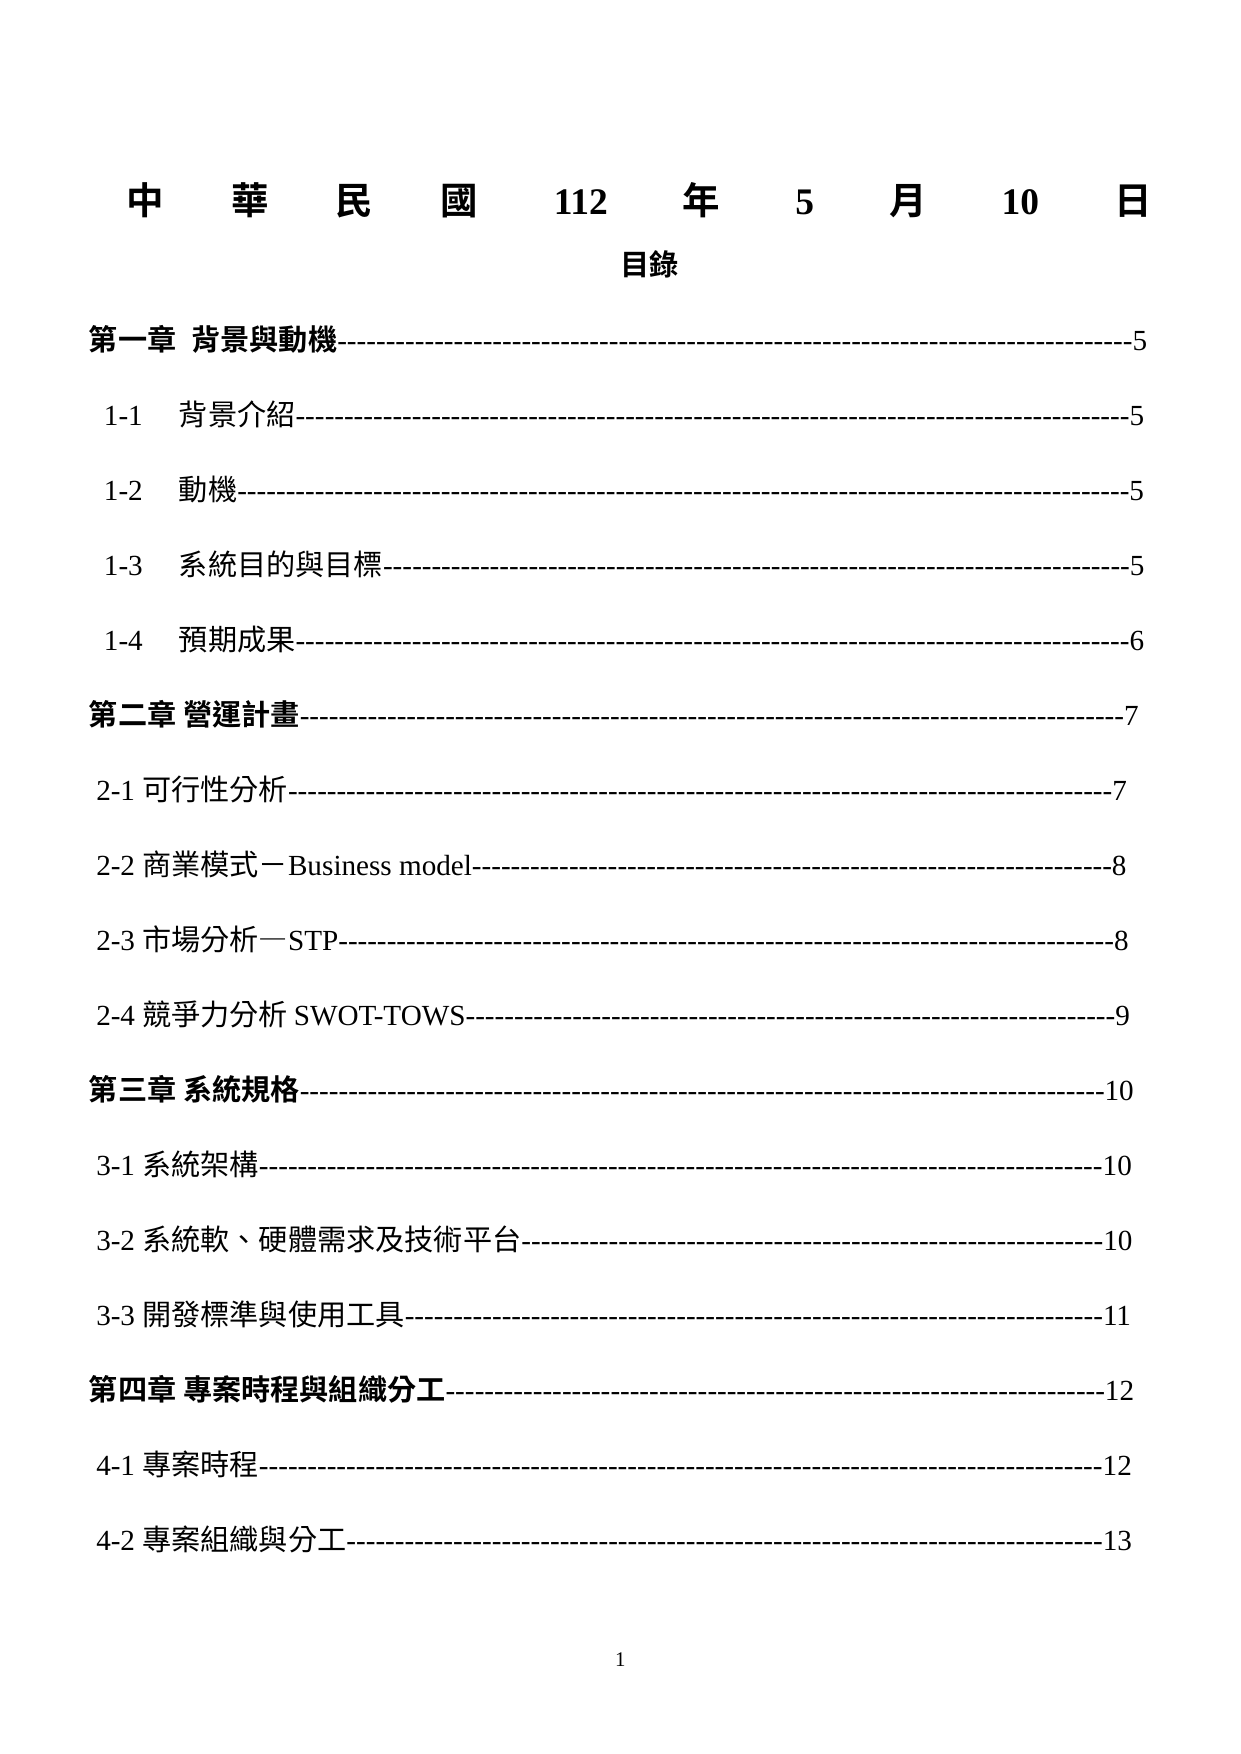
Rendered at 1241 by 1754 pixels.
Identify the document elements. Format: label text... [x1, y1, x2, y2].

text 2-3 市場分析—STP--------------------------------------------------------------------------------8 [89, 900, 1152, 975]
list 背景與動機----------------------------------------------------------------------------------5 [89, 300, 1152, 375]
text 3-2 系統軟、硬體需求及技術平台------------------------------------------------------------10 [89, 1200, 1152, 1275]
list 系統目的與目標-----------------------------------------------------------------------------5 [104, 525, 1152, 600]
text 3-3 開發標準與使用工具------------------------------------------------------------------------11 [89, 1275, 1152, 1350]
text 4-2 專案組織與分工------------------------------------------------------------------------------13 [89, 1500, 1152, 1575]
text 中華民國112年5月10日 [126, 171, 1152, 225]
text 第四章 專案時程與組織分工--------------------------------------------------------------------12 [89, 1350, 1152, 1425]
text 3-1 系統架構---------------------------------------------------------------------------------------10 [89, 1125, 1152, 1200]
text 第二章 營運計畫-------------------------------------------------------------------------------------7 [89, 675, 1152, 750]
text 2-2 商業模式－Business model------------------------------------------------------------------8 [89, 825, 1152, 900]
text 目錄 [89, 225, 1152, 300]
list 背景介紹--------------------------------------------------------------------------------------5 [104, 375, 1152, 450]
text 2-4 競爭力分析SWOT-TOWS-------------------------------------------------------------------9 [89, 975, 1152, 1050]
text 4-1 專案時程---------------------------------------------------------------------------------------12 [89, 1425, 1152, 1500]
text 2-1 可行性分析-------------------------------------------------------------------------------------7 [89, 750, 1152, 825]
text 第三章 系統規格-----------------------------------------------------------------------------------10 [89, 1050, 1152, 1125]
list 動機--------------------------------------------------------------------------------------------5 [104, 450, 1152, 525]
list 預期成果--------------------------------------------------------------------------------------6 [104, 600, 1152, 675]
